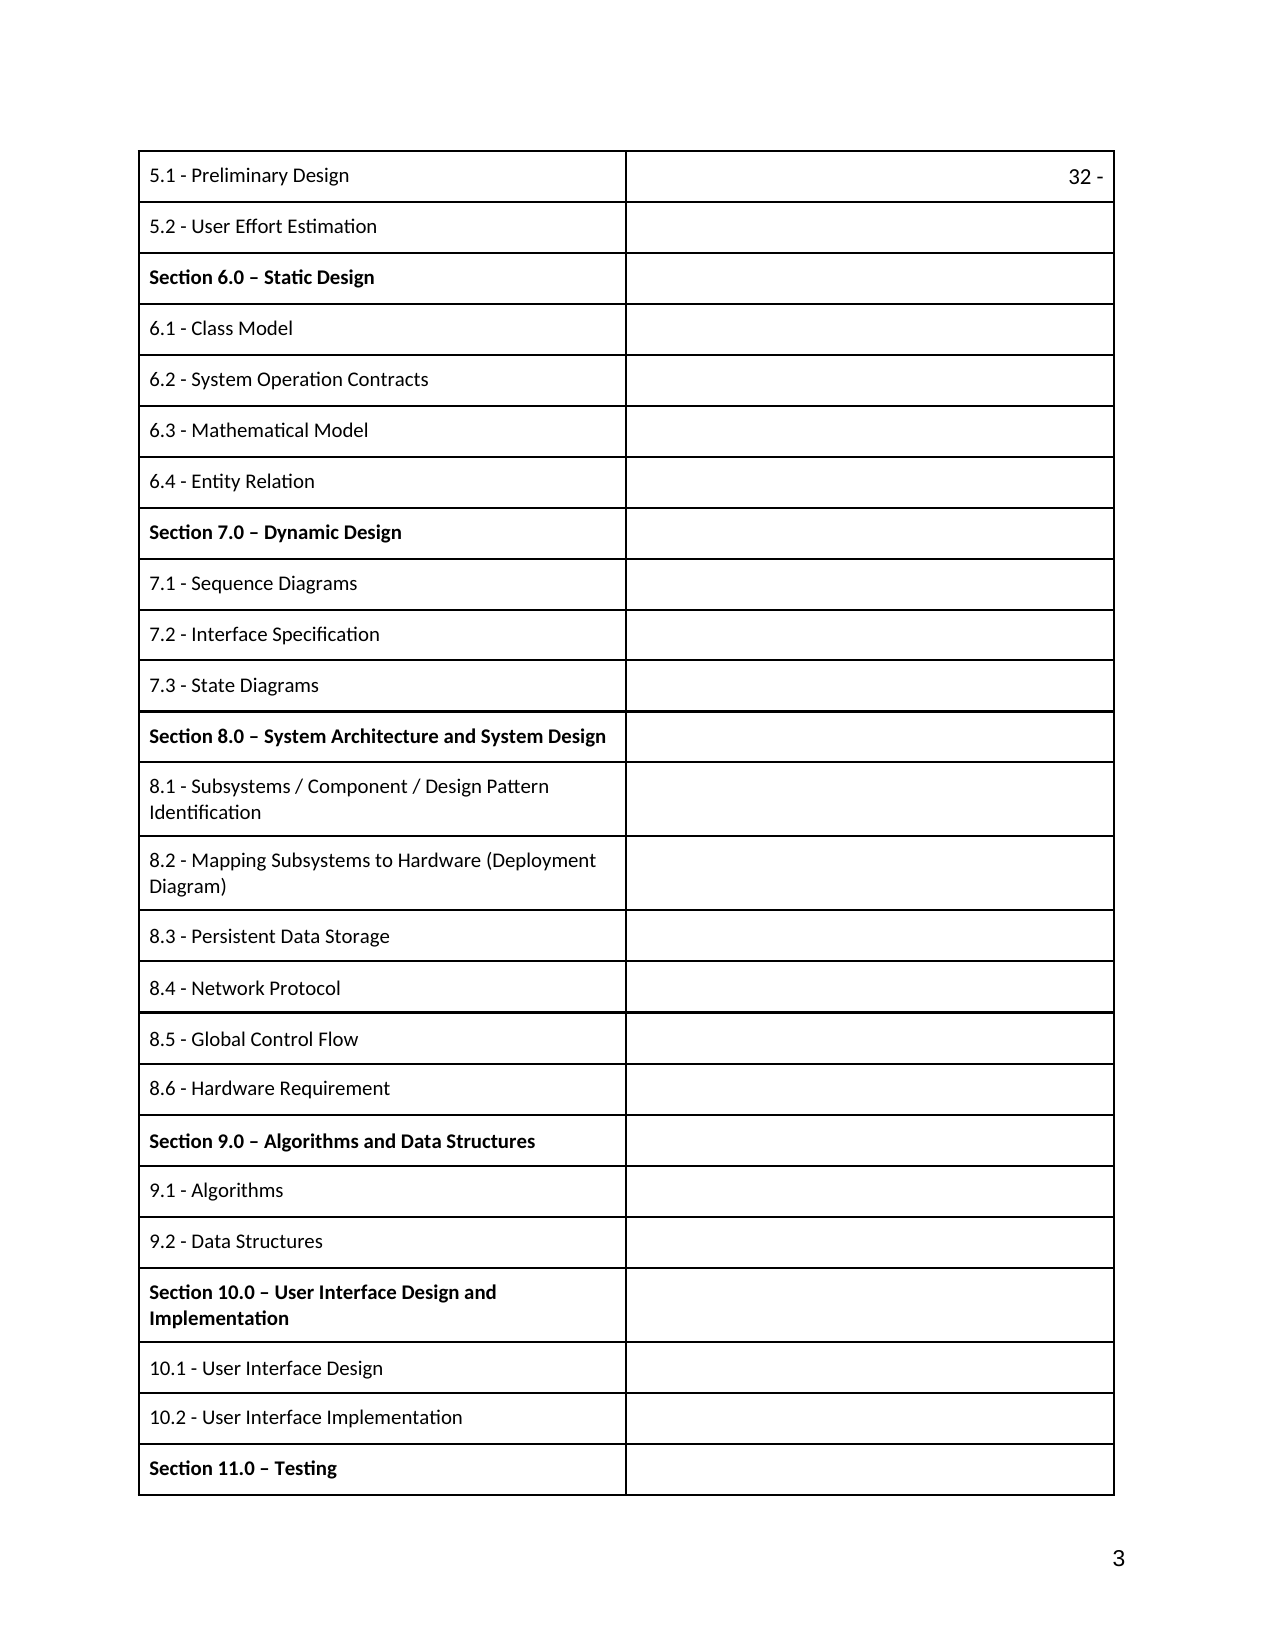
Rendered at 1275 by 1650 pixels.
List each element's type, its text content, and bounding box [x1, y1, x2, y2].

table_cell Section 6.0 – Static Design [140, 254, 625, 303]
table_cell [627, 254, 1113, 303]
table_cell [627, 305, 1113, 354]
table_cell [627, 458, 1113, 507]
table_cell [627, 1116, 1113, 1165]
table_cell 7.2 - Interface Specification [140, 611, 625, 659]
table_cell Section 10.0 – User Interface Design and Implementation [140, 1269, 625, 1341]
table_cell [627, 1014, 1113, 1063]
table_cell [627, 611, 1113, 659]
table_cell [627, 1394, 1113, 1443]
table_cell Section 11.0 – Testing [140, 1445, 625, 1494]
table_cell 10.2 - User Interface Implementation [140, 1394, 625, 1443]
table_cell Section 7.0 – Dynamic Design [140, 509, 625, 557]
table_cell 5.1 - Preliminary Design [140, 152, 625, 201]
table_cell [627, 1218, 1113, 1267]
table_cell [627, 203, 1113, 252]
table_cell [627, 661, 1113, 710]
table_cell 6.4 - Entity Relation [140, 458, 625, 507]
table_cell 8.5 - Global Control Flow [140, 1014, 625, 1063]
table_cell 9.1 - Algorithms [140, 1167, 625, 1216]
table_cell [627, 1065, 1113, 1114]
table_cell [627, 1445, 1113, 1494]
table_cell [627, 837, 1113, 909]
table_cell 7.3 - State Diagrams [140, 661, 625, 710]
table_cell 32 - [627, 152, 1113, 201]
table_cell [627, 1269, 1113, 1341]
table_cell Section 9.0 – Algorithms and Data Structures [140, 1116, 625, 1165]
table_cell [627, 763, 1113, 835]
table_cell 7.1 - Sequence Diagrams [140, 560, 625, 608]
table_cell [627, 356, 1113, 405]
table_cell [627, 560, 1113, 608]
table_cell 6.3 - Mathematical Model [140, 407, 625, 456]
table_cell 9.2 - Data Structures [140, 1218, 625, 1267]
table_cell [627, 1167, 1113, 1216]
table_cell 6.2 - System Operation Contracts [140, 356, 625, 405]
table_cell [627, 713, 1113, 761]
table_cell [627, 509, 1113, 557]
table_cell Section 8.0 – System Architecture and System Design [140, 713, 625, 761]
table_cell [627, 1343, 1113, 1392]
table_cell 8.1 - Subsystems / Component / Design Pattern Identification [140, 763, 625, 835]
table_cell [627, 911, 1113, 960]
table_cell 6.1 - Class Model [140, 305, 625, 354]
table_cell 5.2 - User Effort Estimation [140, 203, 625, 252]
table_cell 10.1 - User Interface Design [140, 1343, 625, 1392]
table_cell [627, 962, 1113, 1011]
table_cell [627, 407, 1113, 456]
table_cell 8.2 - Mapping Subsystems to Hardware (Deployment Diagram) [140, 837, 625, 909]
table_cell 8.3 - Persistent Data Storage [140, 911, 625, 960]
table_cell 8.6 - Hardware Requirement [140, 1065, 625, 1114]
table_cell 8.4 - Network Protocol [140, 962, 625, 1011]
